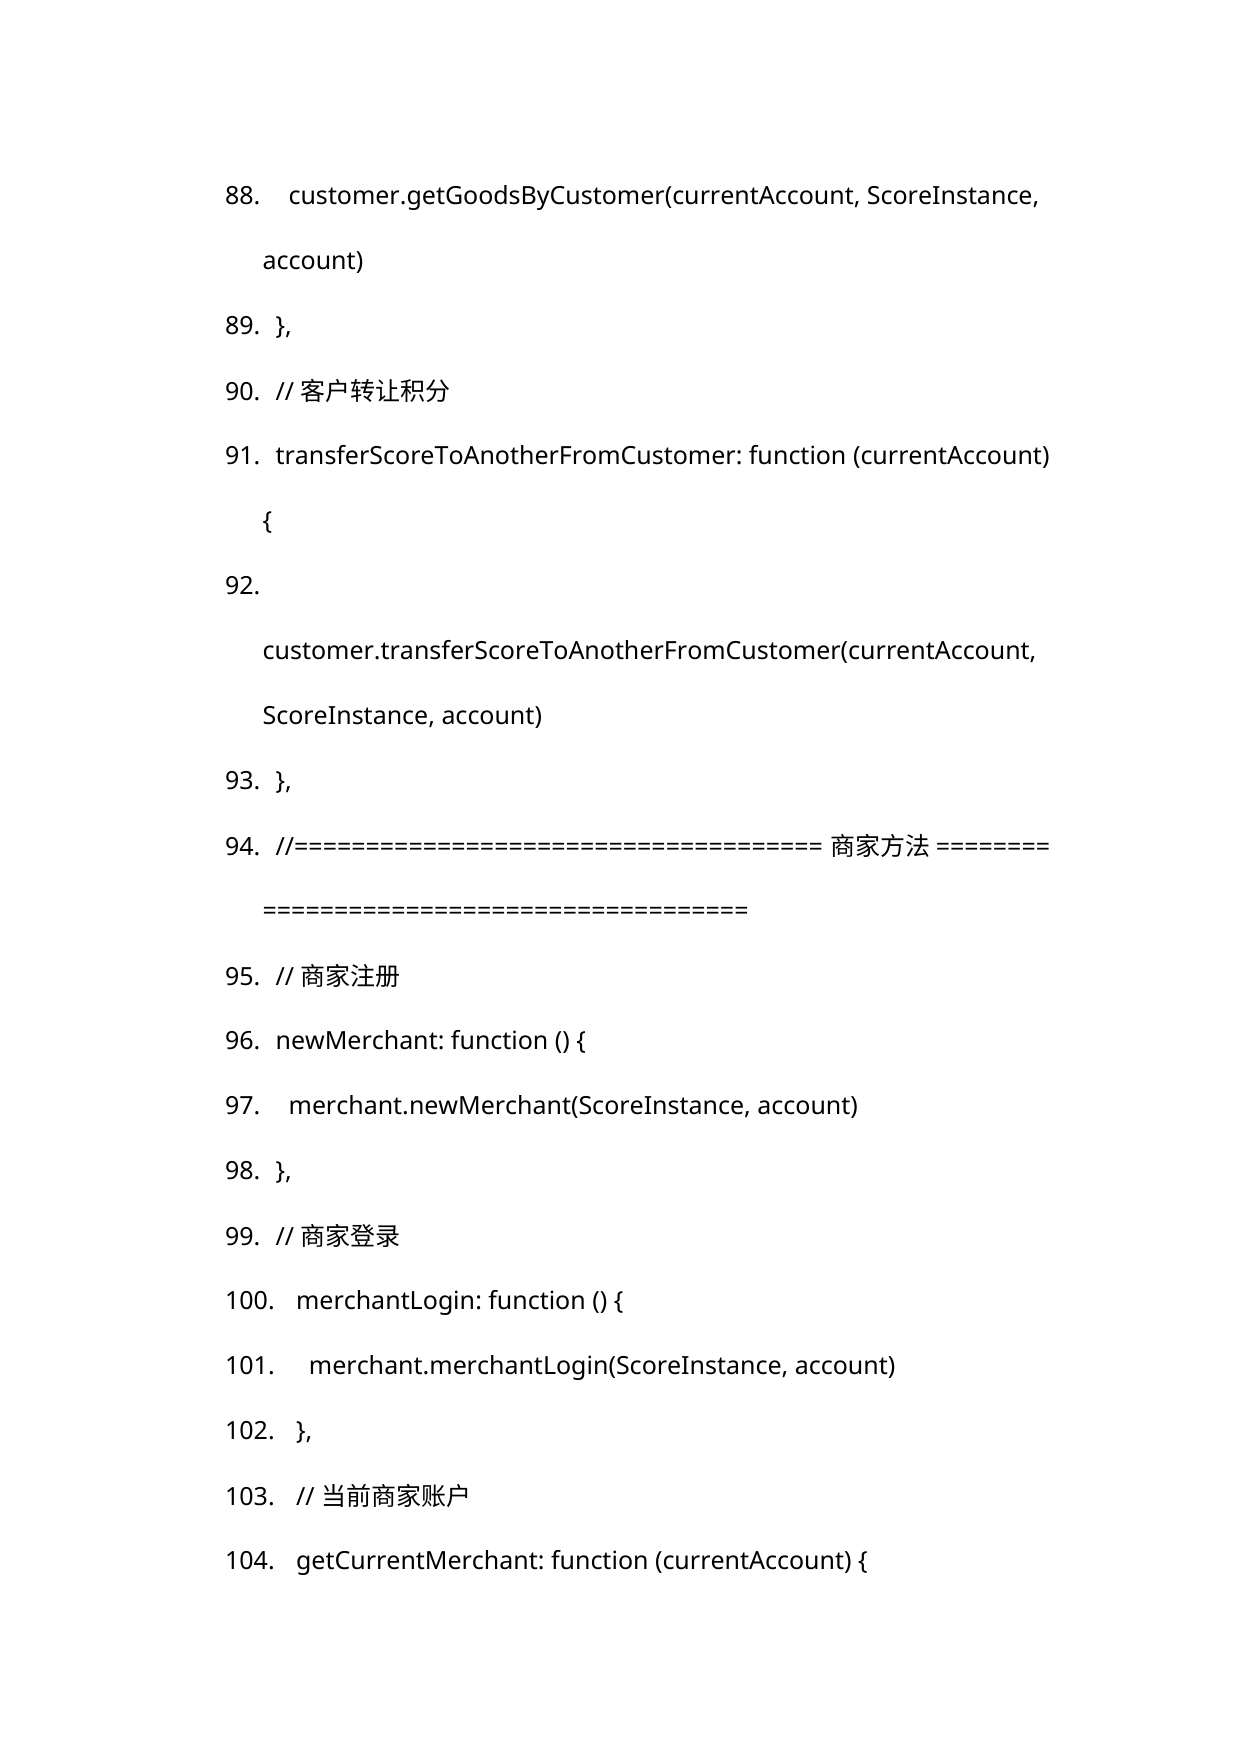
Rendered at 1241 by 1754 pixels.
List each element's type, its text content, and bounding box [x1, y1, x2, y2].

list //===================================== 商家方法 ========================================== [225, 812, 1053, 942]
list getCurrentMerchant: function (currentAccount) { [225, 1527, 1053, 1592]
list transferScoreToAnotherFromCustomer: function (currentAccount) { [225, 422, 1053, 552]
list merchantLogin: function () { [225, 1267, 1053, 1332]
list customer.getGoodsByCustomer(currentAccount, ScoreInstance, account) [225, 162, 1053, 292]
list }, [225, 1137, 1053, 1202]
list merchant.merchantLogin(ScoreInstance, account) [225, 1332, 1053, 1397]
list // 当前商家账户 [225, 1462, 1053, 1527]
list customer.transferScoreToAnotherFromCustomer(currentAccount, ScoreInstance, account) [225, 552, 1053, 747]
list // 商家登录 [225, 1202, 1053, 1267]
list }, [225, 1397, 1053, 1462]
list merchant.newMerchant(ScoreInstance, account) [225, 1072, 1053, 1137]
list newMerchant: function () { [225, 1007, 1053, 1072]
list }, [225, 292, 1053, 357]
list }, [225, 747, 1053, 812]
list // 客户转让积分 [225, 357, 1053, 422]
list // 商家注册 [225, 942, 1053, 1007]
